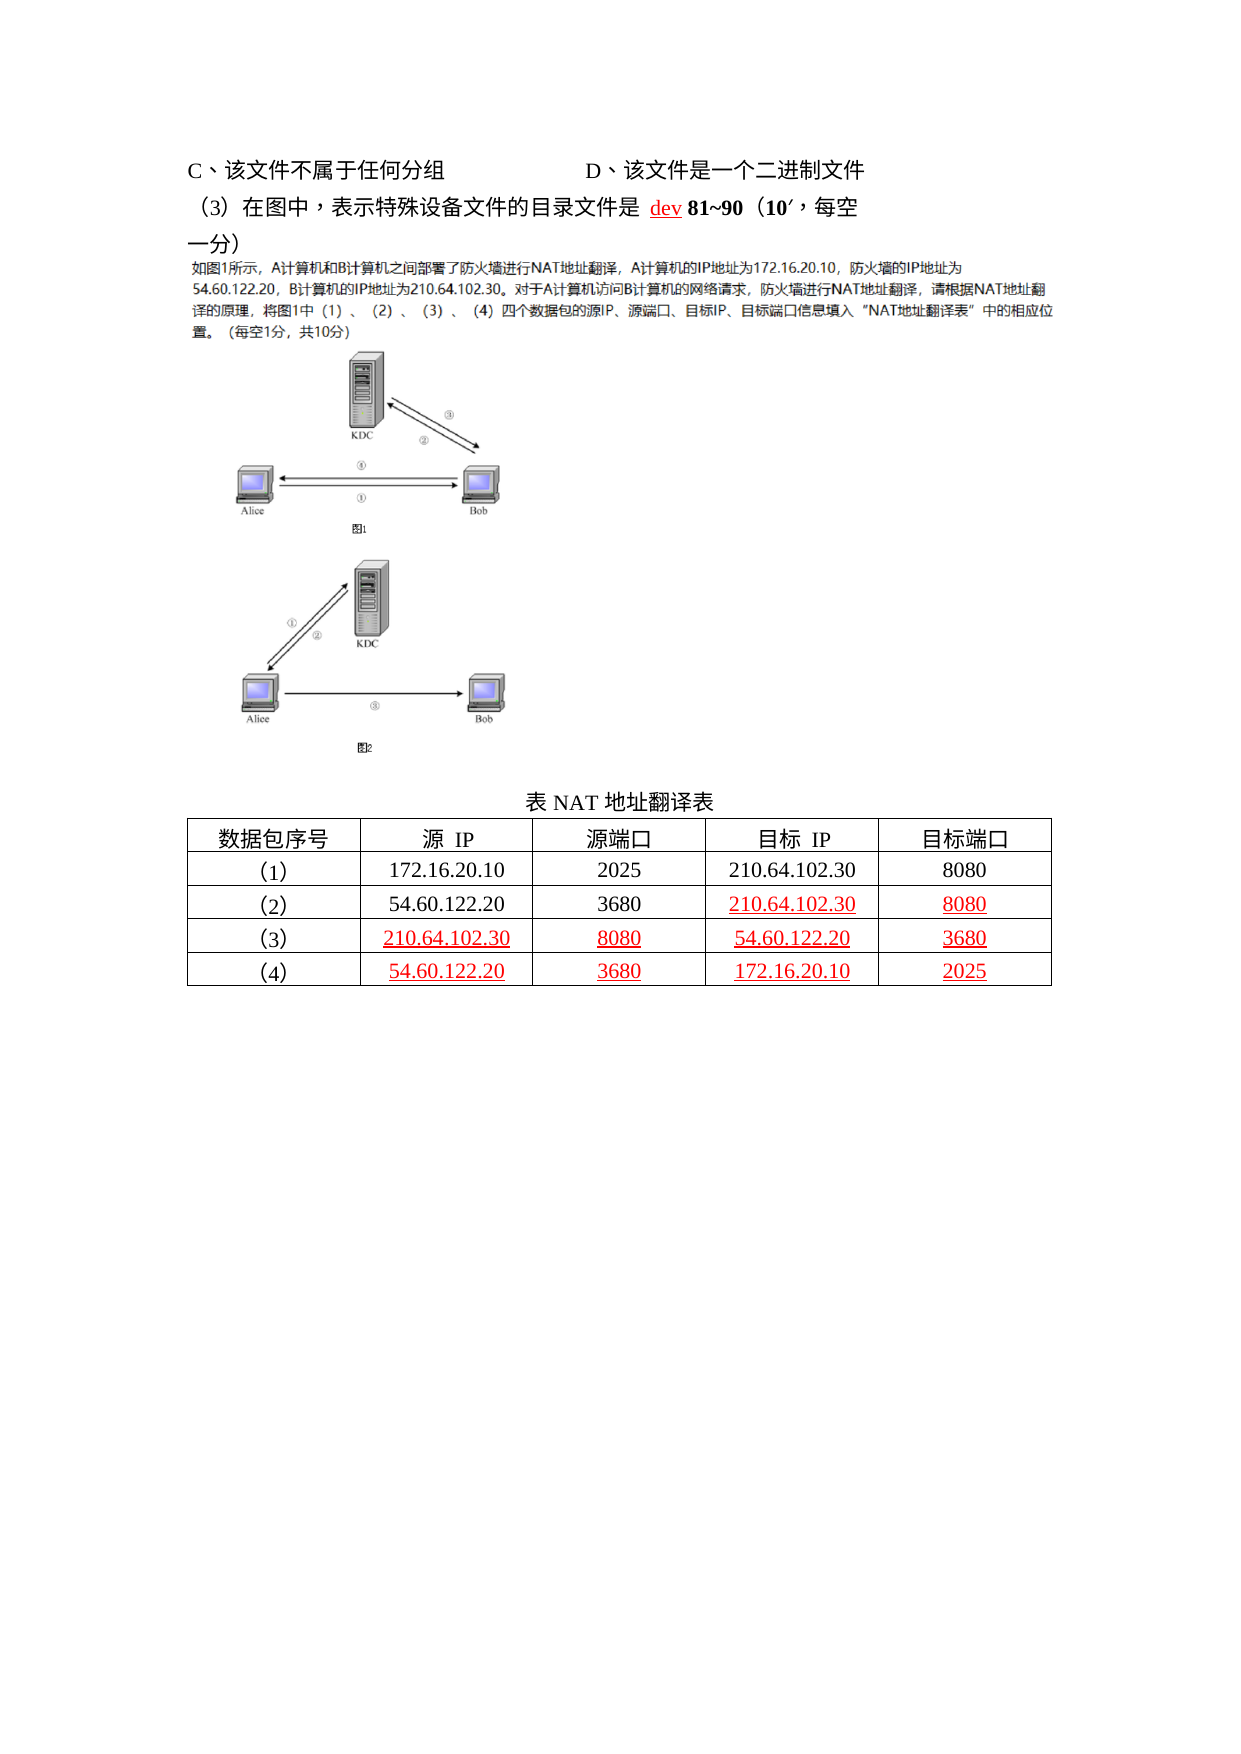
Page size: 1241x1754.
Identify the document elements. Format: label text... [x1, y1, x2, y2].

table_cell （2） [188, 886, 360, 918]
table_cell 172.16.20.10 [361, 852, 532, 884]
table_cell 54.60.122.20 [706, 919, 878, 952]
table_cell 2025 [533, 852, 705, 884]
table_header 目标端口 [879, 819, 1051, 851]
table_cell 54.60.122.20 [361, 886, 532, 918]
table_cell 3680 [533, 953, 705, 985]
table_header 数据包序号 [188, 819, 360, 851]
table_cell （3） [188, 919, 360, 952]
table_cell 3680 [533, 886, 705, 918]
table_cell 8080 [533, 919, 705, 952]
table_cell 8080 [879, 852, 1051, 884]
text C、该文件不属于任何分组 D、该文件是一个二进制文件 （3）在图中，表示特殊设备文件的目录文件是dev 81~90（10′，每空一分） [187, 155, 874, 259]
text 表 NAT 地址翻译表 [525, 787, 1154, 817]
table_header 源IP [361, 819, 532, 851]
table_cell 8080 [879, 886, 1051, 918]
table_header 源端口 [533, 819, 705, 851]
table_cell （4） [188, 953, 360, 985]
table_cell 172.16.20.10 [706, 953, 878, 985]
table_cell 210.64.102.30 [706, 886, 878, 918]
table_cell （1） [188, 852, 360, 884]
table_cell 54.60.122.20 [361, 953, 532, 985]
picture [187, 258, 1053, 756]
table_cell 210.64.102.30 [361, 919, 532, 952]
table_cell 3680 [879, 919, 1051, 952]
table_header 目标IP [706, 819, 878, 851]
table_cell 210.64.102.30 [706, 852, 878, 884]
table_cell 2025 [879, 953, 1051, 985]
